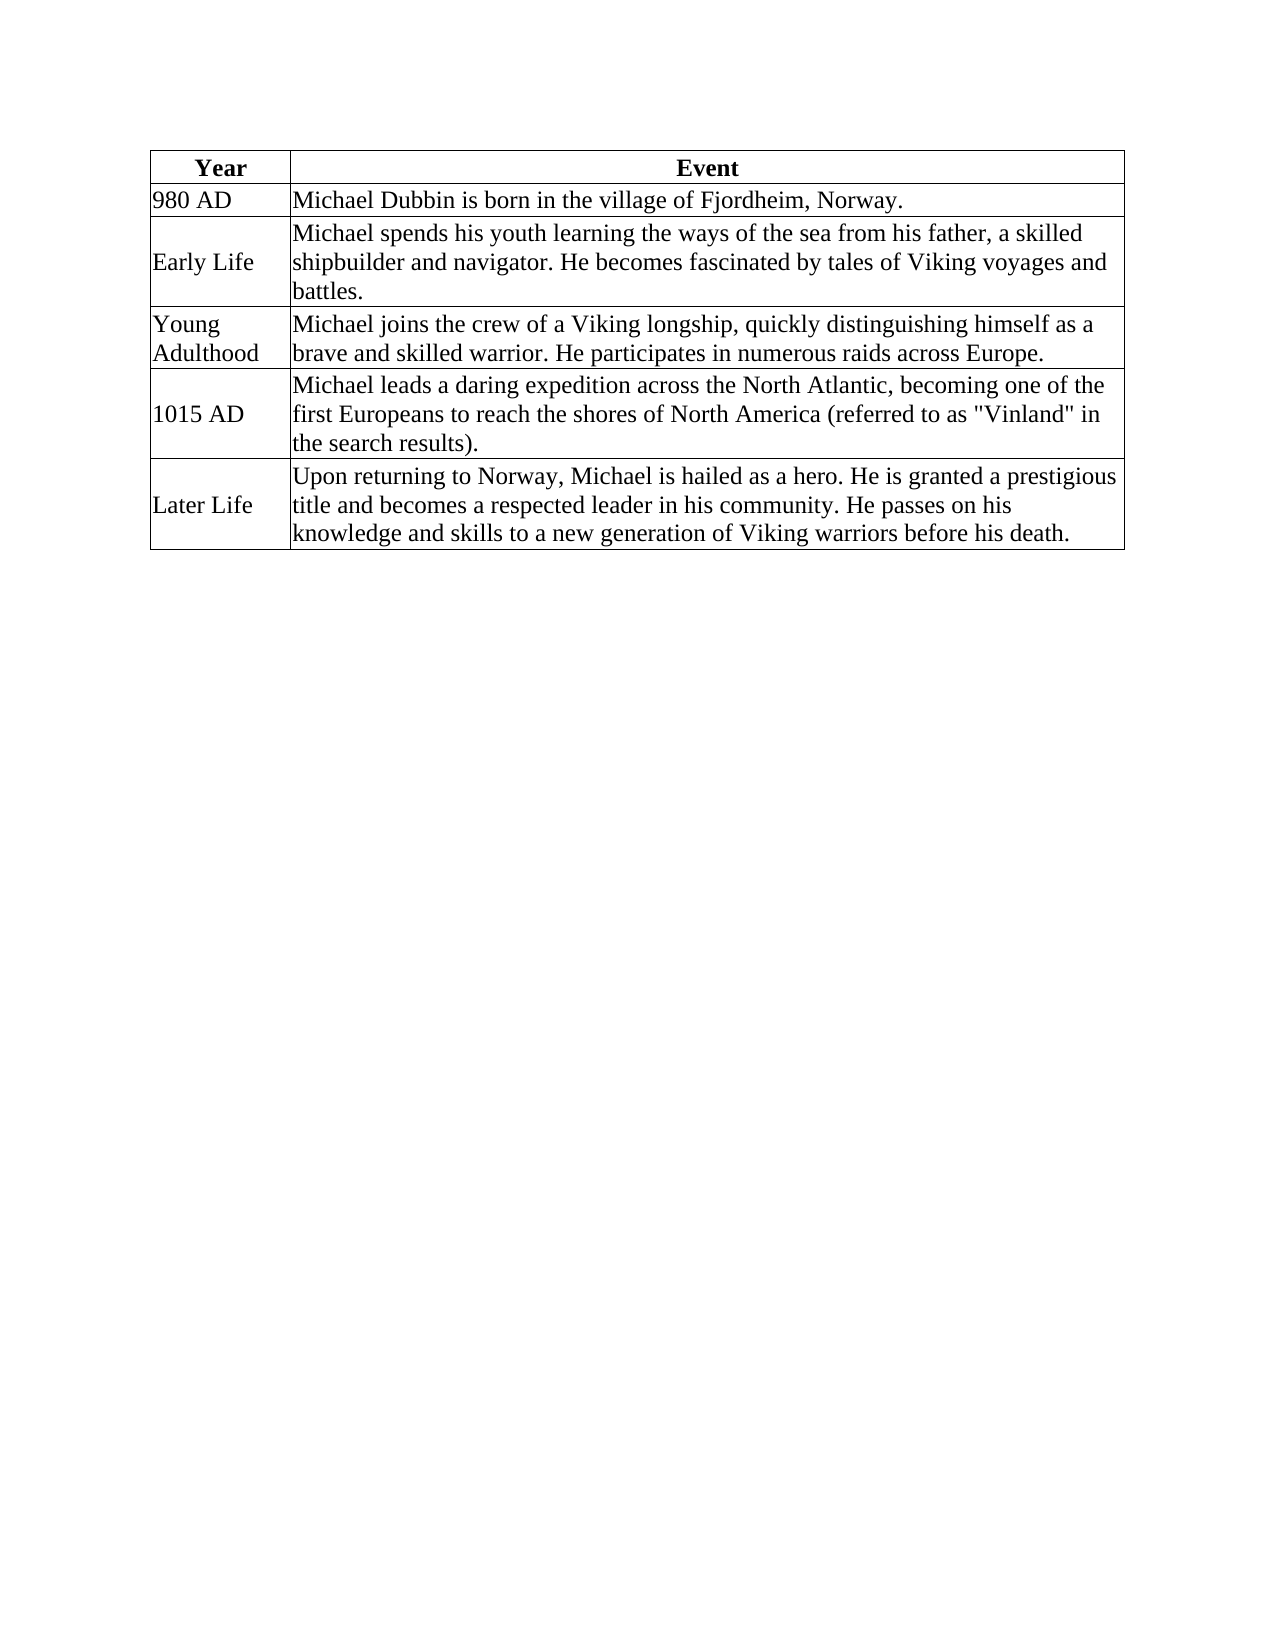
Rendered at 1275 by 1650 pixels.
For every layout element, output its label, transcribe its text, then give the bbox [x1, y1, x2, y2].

table_cell 1015 AD [151, 369, 290, 458]
table_header Event [291, 151, 1124, 183]
table_cell Early Life [151, 217, 290, 306]
table_header Year [151, 151, 290, 183]
table_cell 980 AD [151, 184, 290, 216]
table_cell Later Life [151, 459, 290, 549]
table_cell Michael leads a daring expedition across the North Atlantic, becoming one of the first Europeans to reach the shores of North America (referred to as "Vinland" in the search results). [291, 369, 1124, 458]
table_cell Michael joins the crew of a Viking longship, quickly distinguishing himself as a brave and skilled warrior. He participates in numerous raids across Europe. [291, 307, 1124, 368]
table_cell Michael spends his youth learning the ways of the sea from his father, a skilled shipbuilder and navigator. He becomes fascinated by tales of Viking voyages and battles. [291, 217, 1124, 306]
table_cell Michael Dubbin is born in the village of Fjordheim, Norway. [291, 184, 1124, 216]
table_cell Young Adulthood [151, 307, 290, 368]
table_cell Upon returning to Norway, Michael is hailed as a hero. He is granted a prestigious title and becomes a respected leader in his community. He passes on his knowledge and skills to a new generation of Viking warriors before his death. [291, 459, 1124, 549]
